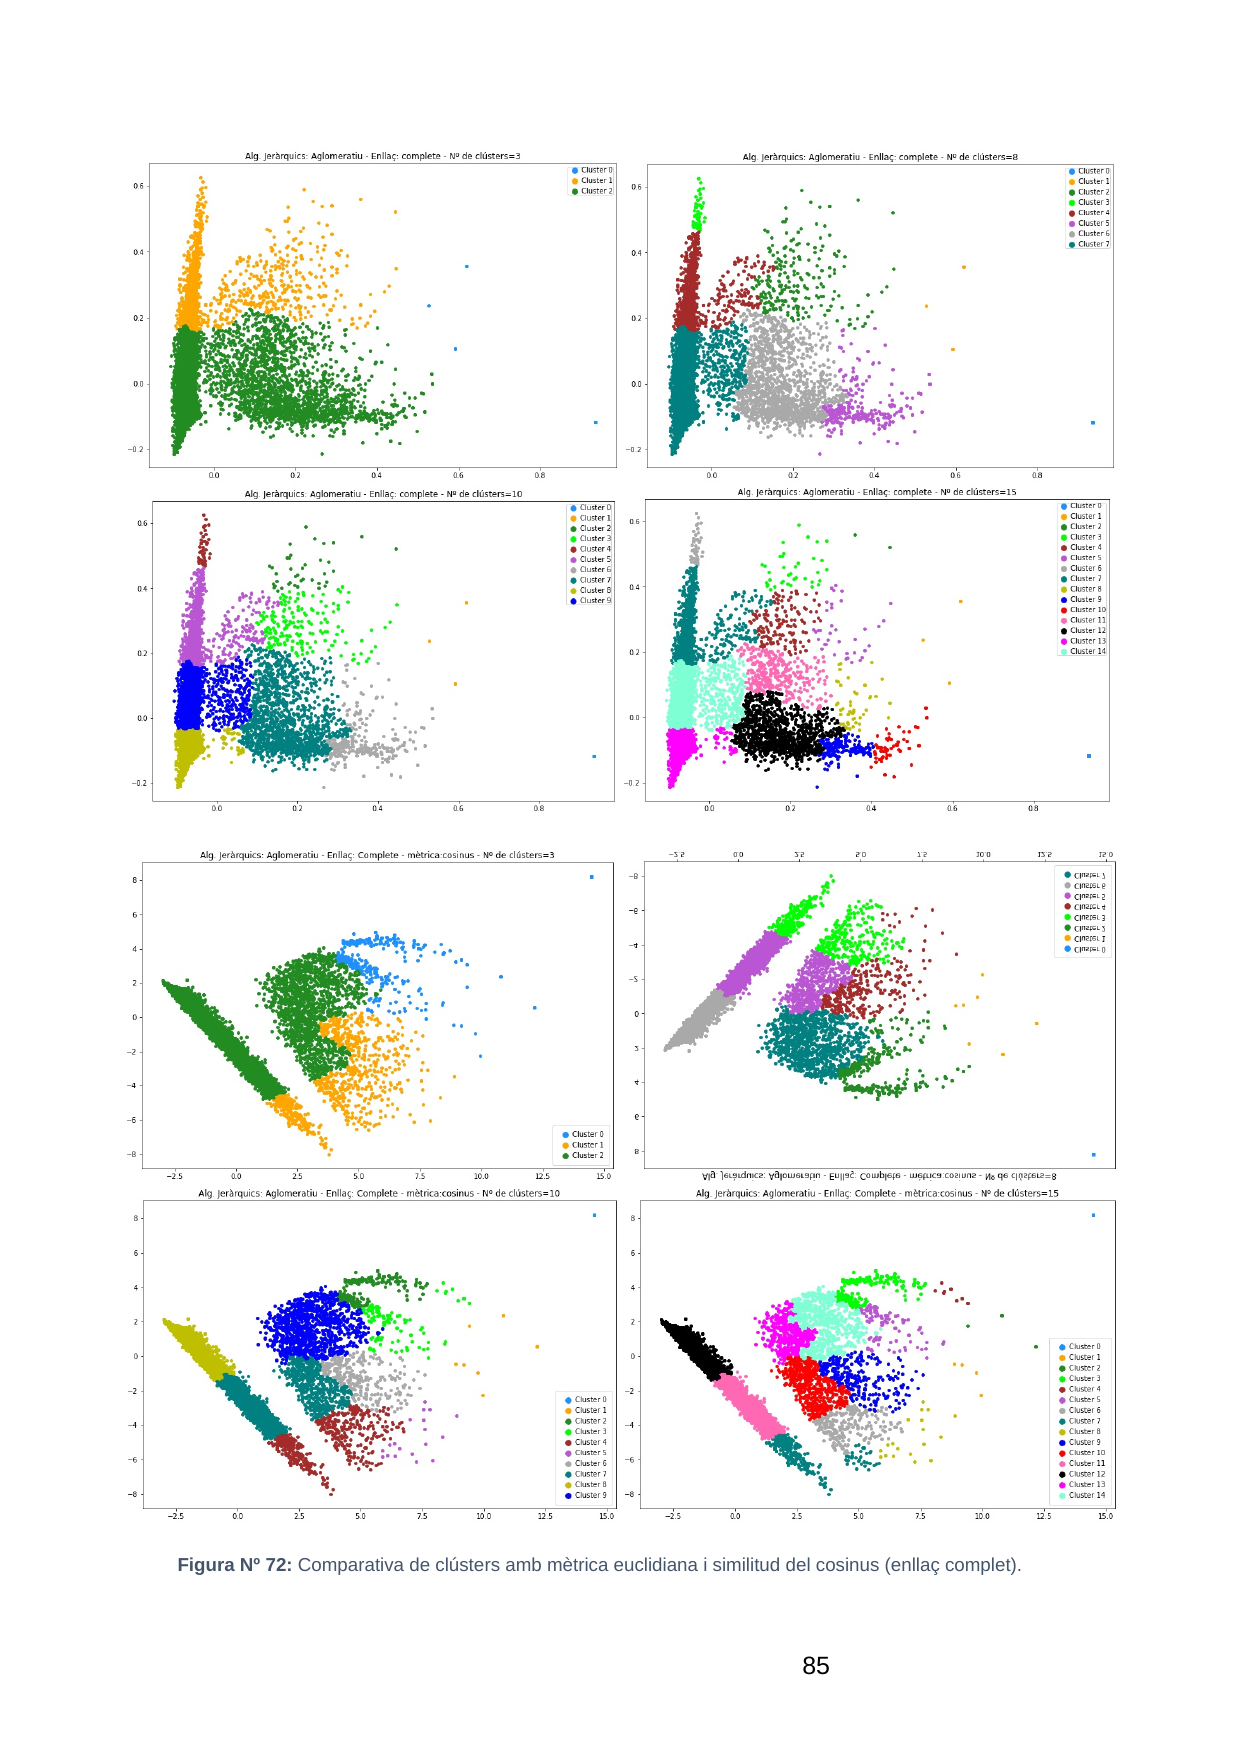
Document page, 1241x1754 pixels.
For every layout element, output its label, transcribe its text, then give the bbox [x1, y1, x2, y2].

picture [122, 845, 1119, 1525]
picture [122, 147, 1118, 817]
text Figura Nº 72: Comparativa de clústers amb mètrica euclidiana i similitud del cosinus (enllaç complet). [177, 1553, 1063, 1575]
